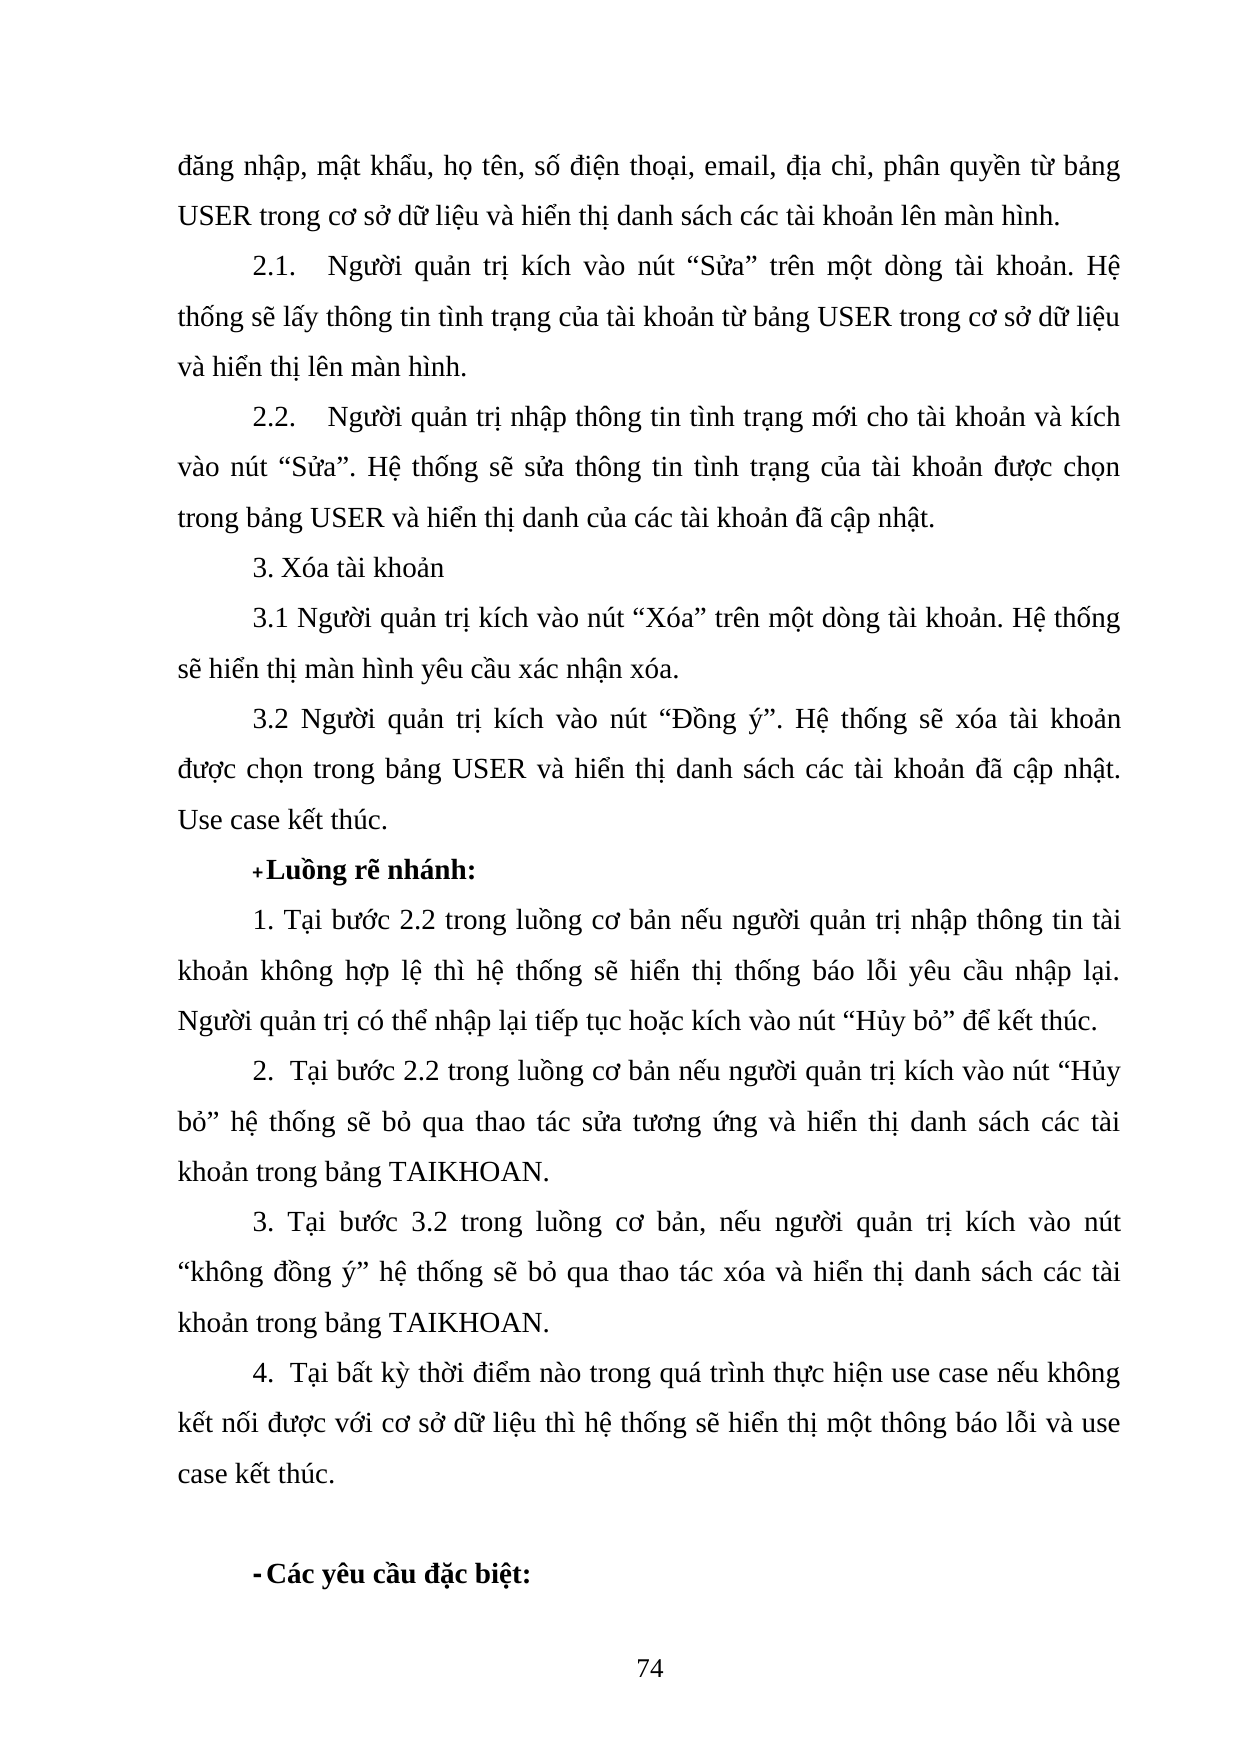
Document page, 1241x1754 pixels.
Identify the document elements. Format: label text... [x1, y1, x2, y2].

list Người quản trị kích vào nút “Sửa” trên một dòng tài khoản. Hệ thống sẽ lấy thông tin tình trạng của tài khoản từ bảng USER trong cơ sở dữ liệu và hiển thị lên màn hình. [177, 248, 1122, 382]
text 2. Tại bước 2.2 trong luồng cơ bản nếu người quản trị kích vào nút “Hủy bỏ” hệ thống sẽ bỏ qua thao tác sửa tương ứng và hiển thị danh sách các tài khoản trong bảng TAIKHOAN. [177, 1053, 1122, 1187]
list Xóa tài khoản [177, 550, 1122, 584]
list Các yêu cầu đặc biệt: [177, 1556, 1122, 1590]
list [177, 148, 1122, 232]
list Người quản trị nhập thông tin tình trạng mới cho tài khoản và kích vào nút “Sửa”. Hệ thống sẽ sửa thông tin tình trạng của tài khoản được chọn trong bảng USER và hiển thị danh của các tài khoản đã cập nhật. [177, 399, 1122, 533]
text 3. Tại bước 3.2 trong luồng cơ bản, nếu người quản trị kích vào nút “không đồng ý” hệ thống sẽ bỏ qua thao tác xóa và hiển thị danh sách các tài khoản trong bảng TAIKHOAN. [177, 1204, 1122, 1338]
list Luồng rẽ nhánh: [177, 852, 1122, 886]
text 3.2 Người quản trị kích vào nút “Đồng ý”. Hệ thống sẽ xóa tài khoản được chọn trong bảng USER và hiển thị danh sách các tài khoản đã cập nhật. Use case kết thúc. [177, 701, 1122, 835]
text 3.1 Người quản trị kích vào nút “Xóa” trên một dòng tài khoản. Hệ thống sẽ hiển thị màn hình yêu cầu xác nhận xóa. [177, 601, 1122, 684]
text 4. Tại bất kỳ thời điểm nào trong quá trình thực hiện use case nếu không kết nối được với cơ sở dữ liệu thì hệ thống sẽ hiển thị một thông báo lỗi và use case kết thúc. [177, 1355, 1122, 1489]
text 1. Tại bước 2.2 trong luồng cơ bản nếu người quản trị nhập thông tin tài khoản không hợp lệ thì hệ thống sẽ hiển thị thống báo lỗi yêu cầu nhập lại. Người quản trị có thể nhập lại tiếp tục hoặc kích vào nút “Hủy bỏ” để kết thúc. [177, 902, 1122, 1037]
